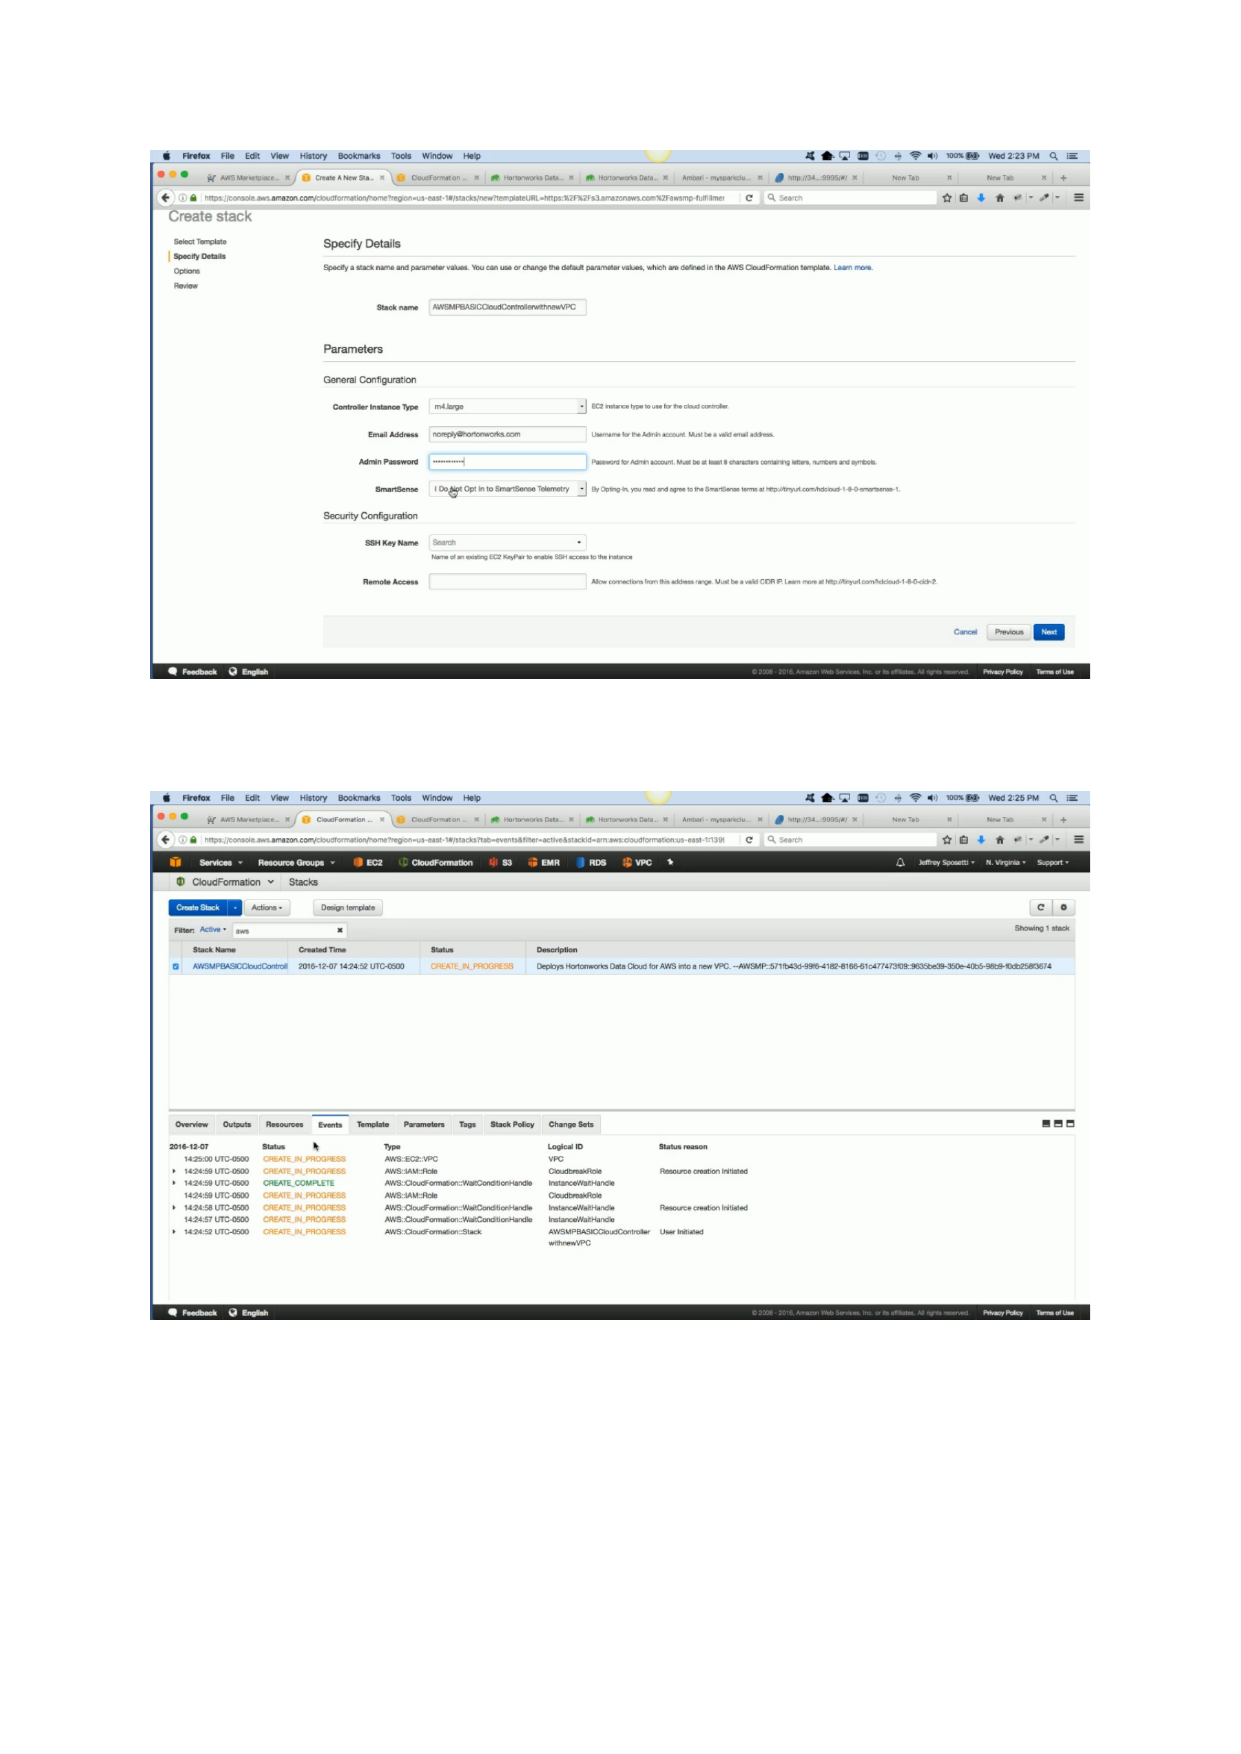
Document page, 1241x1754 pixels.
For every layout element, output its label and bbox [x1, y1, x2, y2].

picture [150, 791, 1091, 1320]
picture [150, 150, 1091, 679]
